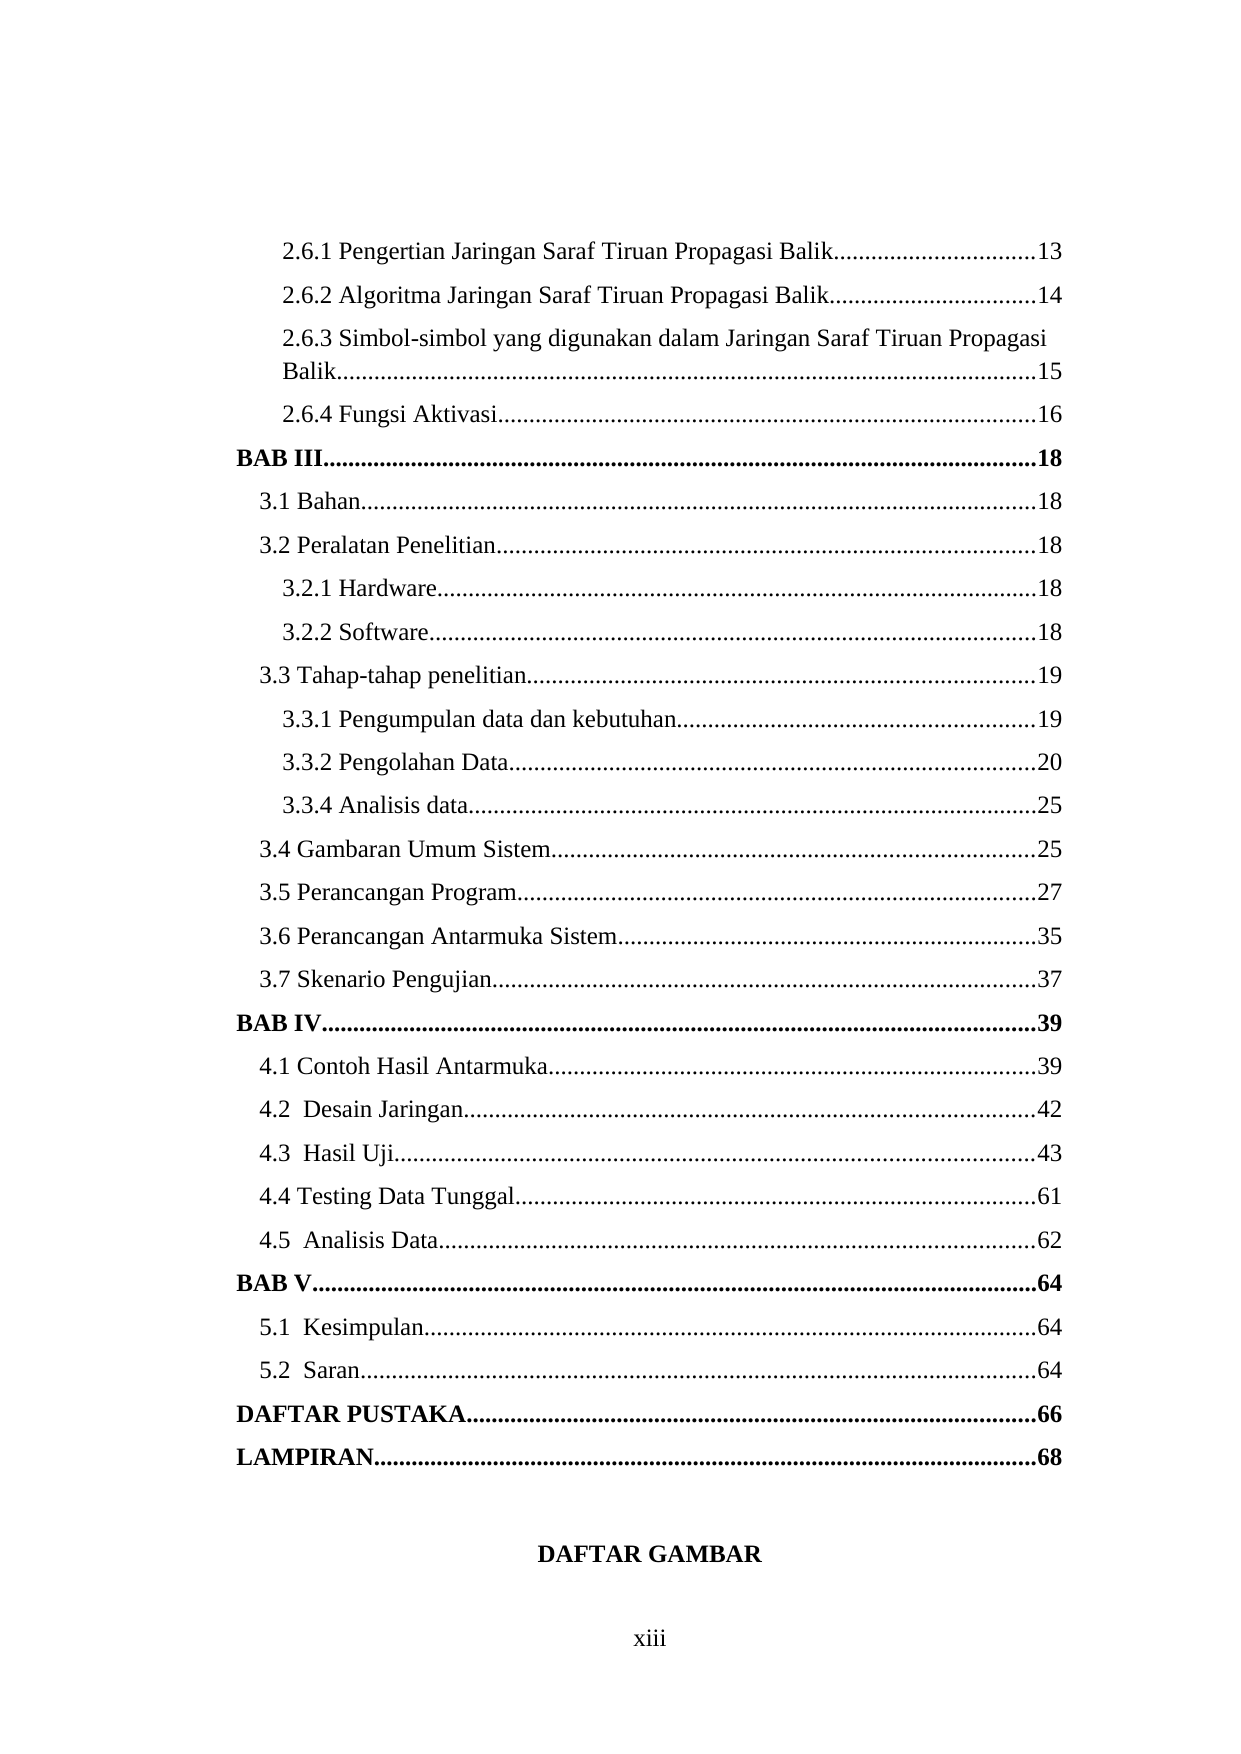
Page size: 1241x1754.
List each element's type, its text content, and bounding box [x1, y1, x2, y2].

subtitle DAFTAR GAMBAR [236, 1539, 1063, 1568]
